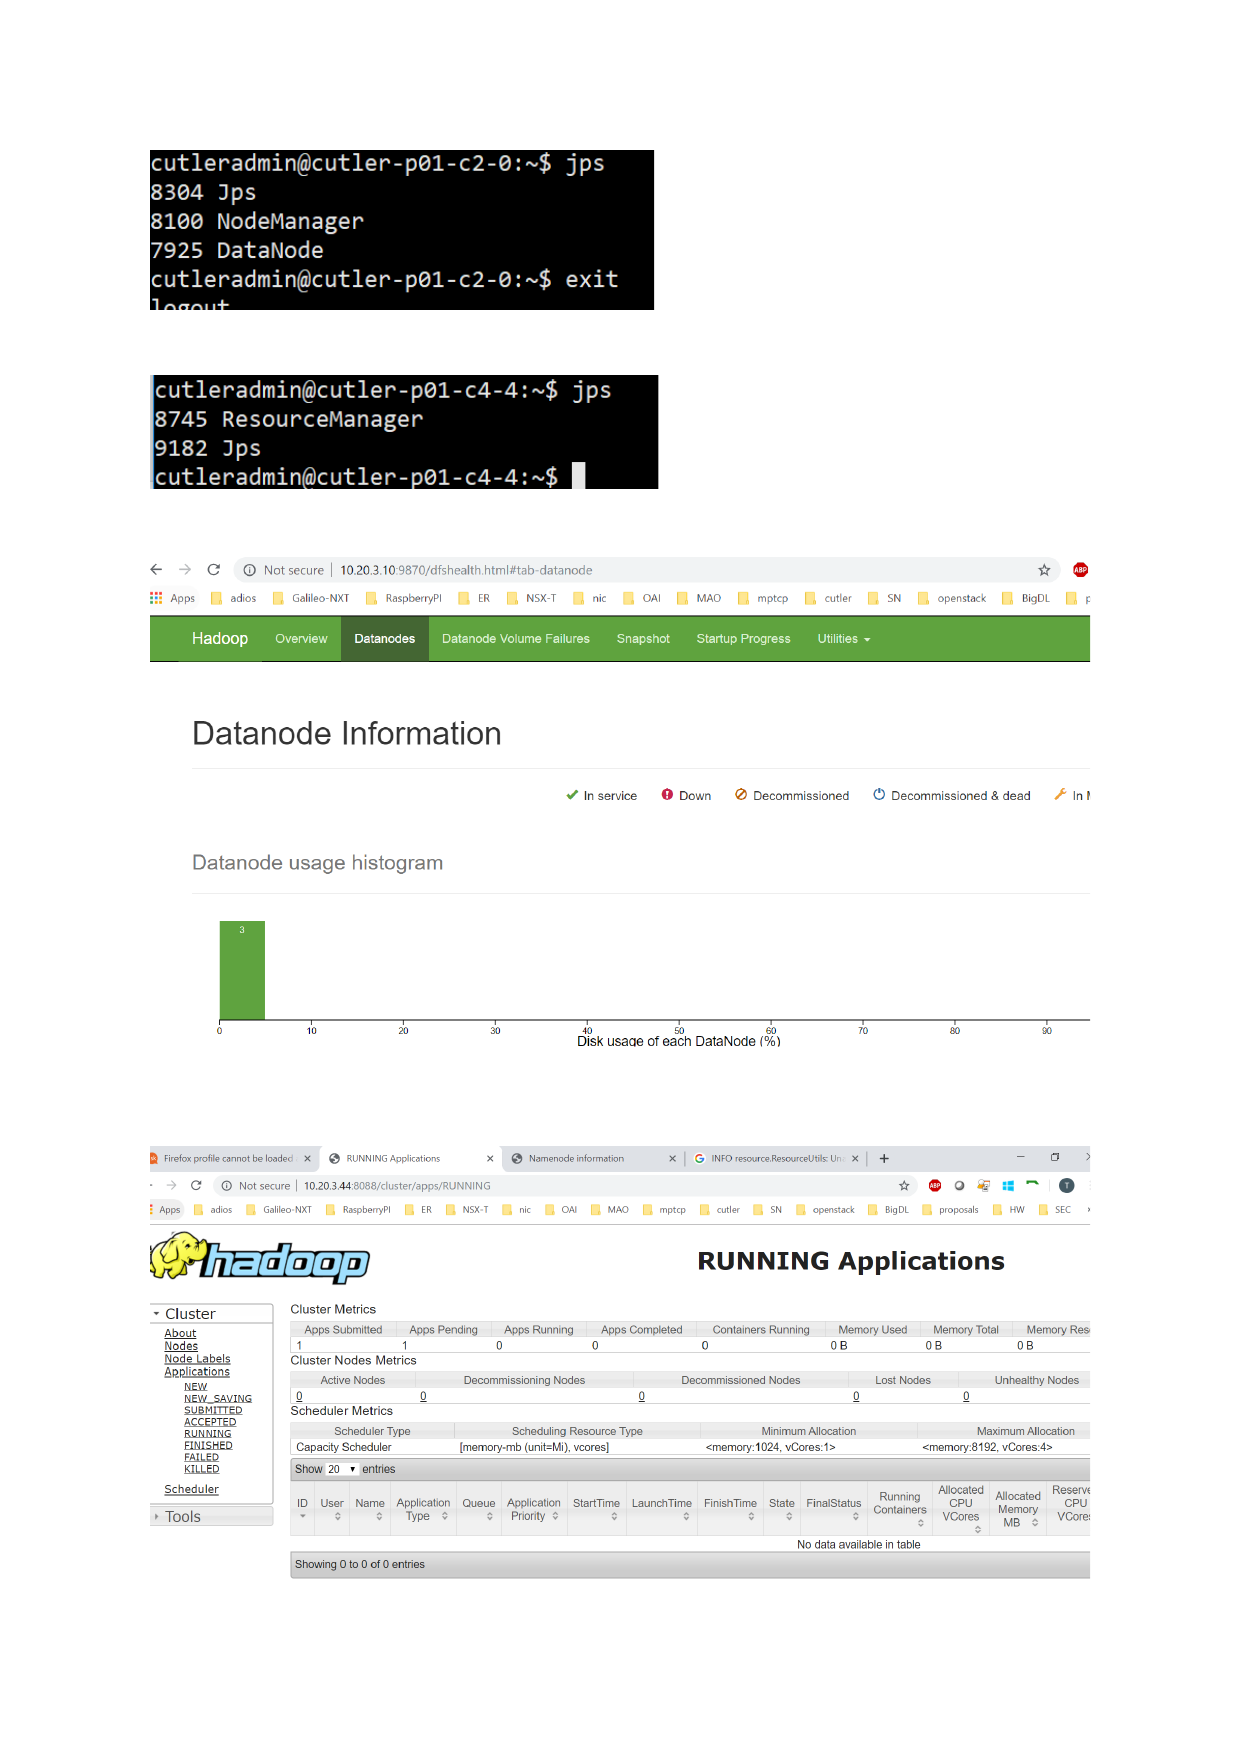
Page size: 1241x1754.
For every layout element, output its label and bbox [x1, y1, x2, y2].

picture [150, 150, 655, 310]
picture [150, 554, 1091, 1081]
picture [150, 1146, 1091, 1593]
picture [150, 375, 659, 489]
